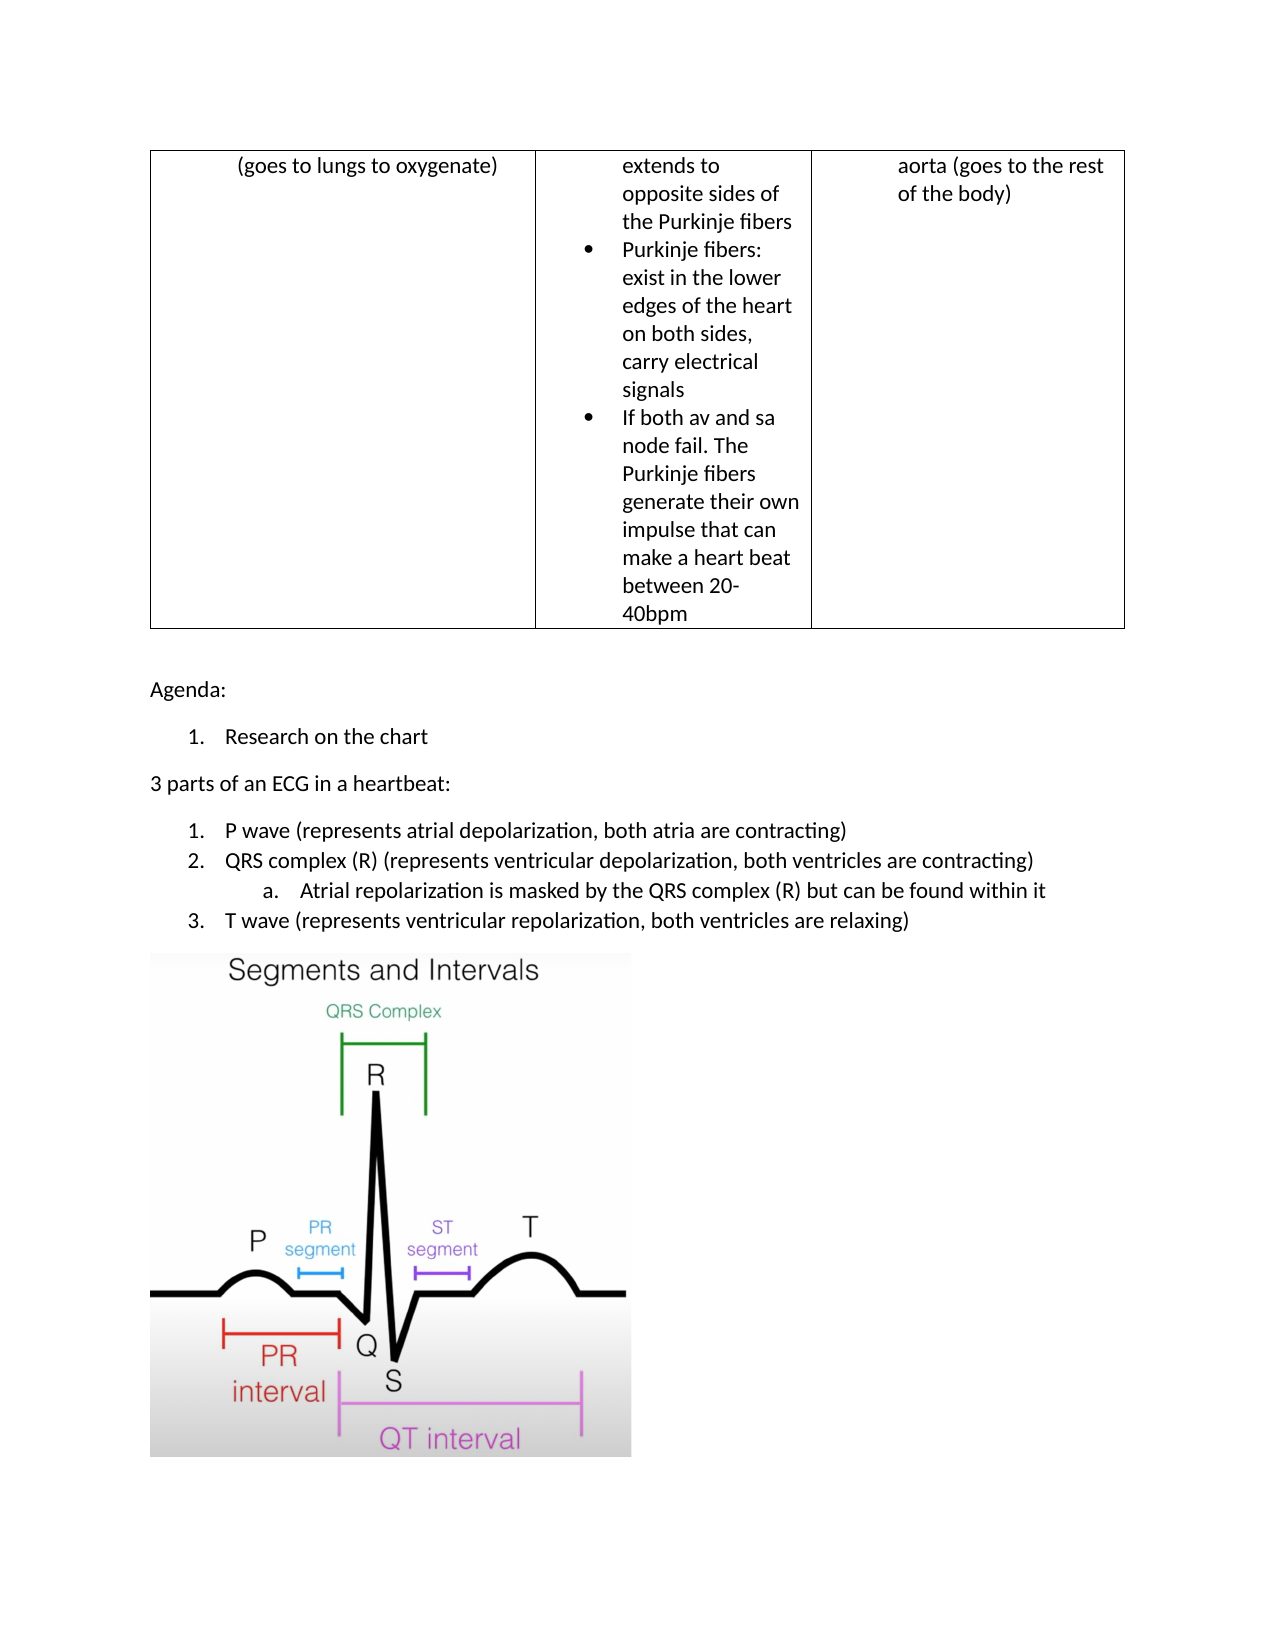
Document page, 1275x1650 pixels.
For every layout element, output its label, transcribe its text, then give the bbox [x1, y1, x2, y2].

text 3 parts of an ECG in a heartbeat: [150, 769, 1125, 797]
text Agenda: [150, 675, 1125, 703]
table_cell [536, 151, 811, 627]
list Atrial repolarization is masked by the QRS complex (R) but can be found within it [262, 876, 1125, 904]
list P wave (represents atrial depolarization, both atria are contracting) [187, 816, 1125, 844]
list Research on the chart [187, 722, 1125, 750]
list QRS complex (R) (represents ventricular depolarization, both ventricles are contracting) [187, 846, 1125, 874]
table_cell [812, 151, 1124, 627]
picture [150, 953, 632, 1457]
list T wave (represents ventricular repolarization, both ventricles are relaxing) [187, 907, 1125, 934]
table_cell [151, 151, 535, 627]
